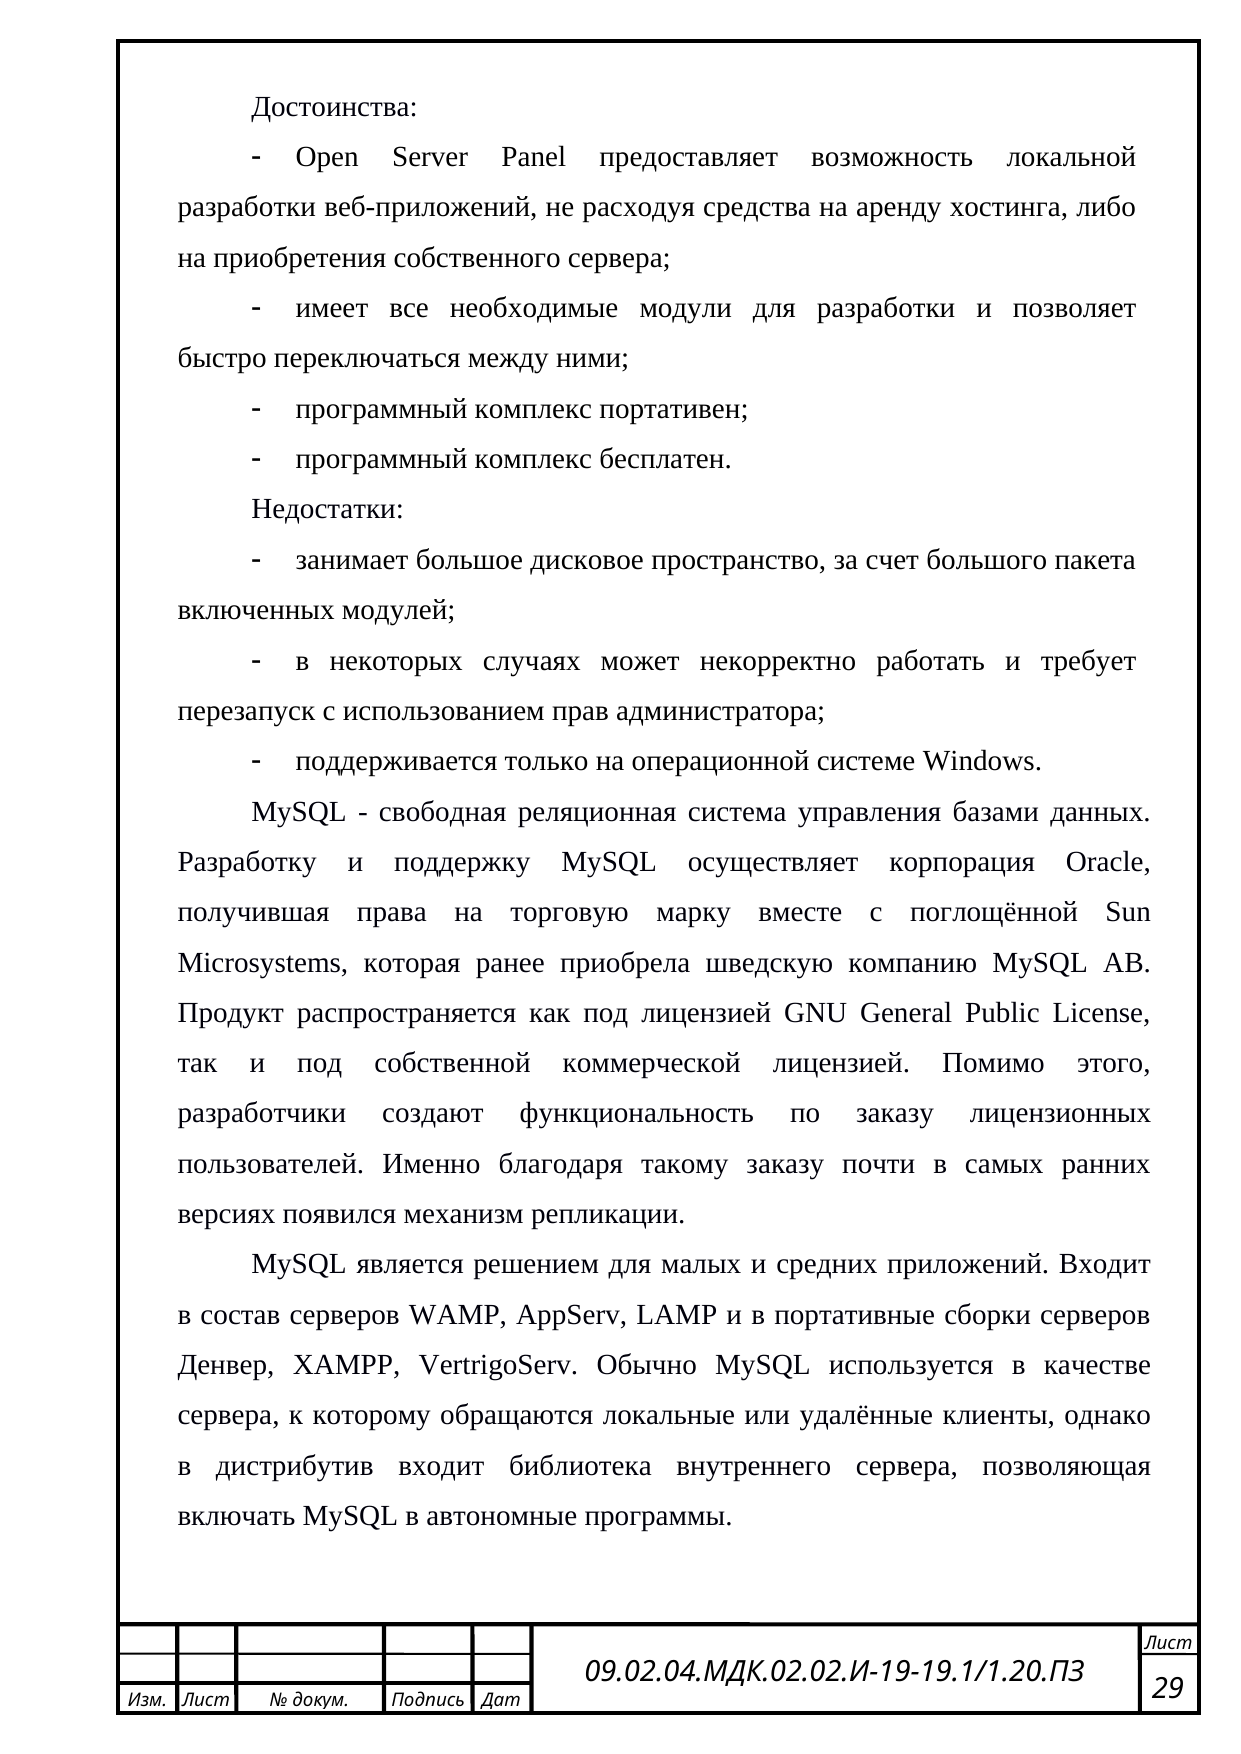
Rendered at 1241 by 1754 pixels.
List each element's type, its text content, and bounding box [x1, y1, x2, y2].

list занимает большое дисковое пространство, за счет большого пакета включенных модулей; [177, 542, 1137, 626]
list программный комплекс портативен; [177, 391, 1137, 424]
list программный комплекс бесплатен. [177, 441, 1137, 475]
text MySQL - свободная реляционная система управления базами данных. Разработку и поддержку MySQL осуществляет корпорация Oracle, получившая права на торговую марку вместе с поглощённой Sun Microsystems, которая ранее приобрела шведскую компанию MySQL AB. Продукт распространяется как под лицензией GNU General Public License, так и под собственной коммерческой лицензией. Помимо этого, разработчики создают функциональность по заказу лицензионных пользователей. Именно благодаря такому заказу почти в самых ранних версиях появился механизм репликации. [177, 794, 1152, 1230]
text MySQL является решением для малых и средних приложений. Входит в состав серверов WAMP, AppServ, LAMP и в портативные сборки серверов Денвер, XAMPP, VertrigoServ. Обычно MySQL используется в качестве сервера, к которому обращаются локальные или удалённые клиенты, однако в дистрибутив входит библиотека внутреннего сервера, позволяющая включать MySQL в автономные программы. [177, 1247, 1152, 1532]
list Open Server Panel предоставляет возможность локальной разработки веб-приложений, не расходуя средства на аренду хостинга, либо на приобретения собственного сервера; [177, 139, 1137, 273]
list имеет все необходимые модули для разработки и позволяет быстро переключаться между ними; [177, 290, 1137, 374]
list поддерживается только на операционной системе Windows. [177, 743, 1137, 777]
text Недостатки: [177, 492, 1152, 525]
list в некоторых случаях может некорректно работать и требует перезапуск с использованием прав администратора; [177, 643, 1137, 727]
text Достоинства: [177, 89, 1152, 122]
